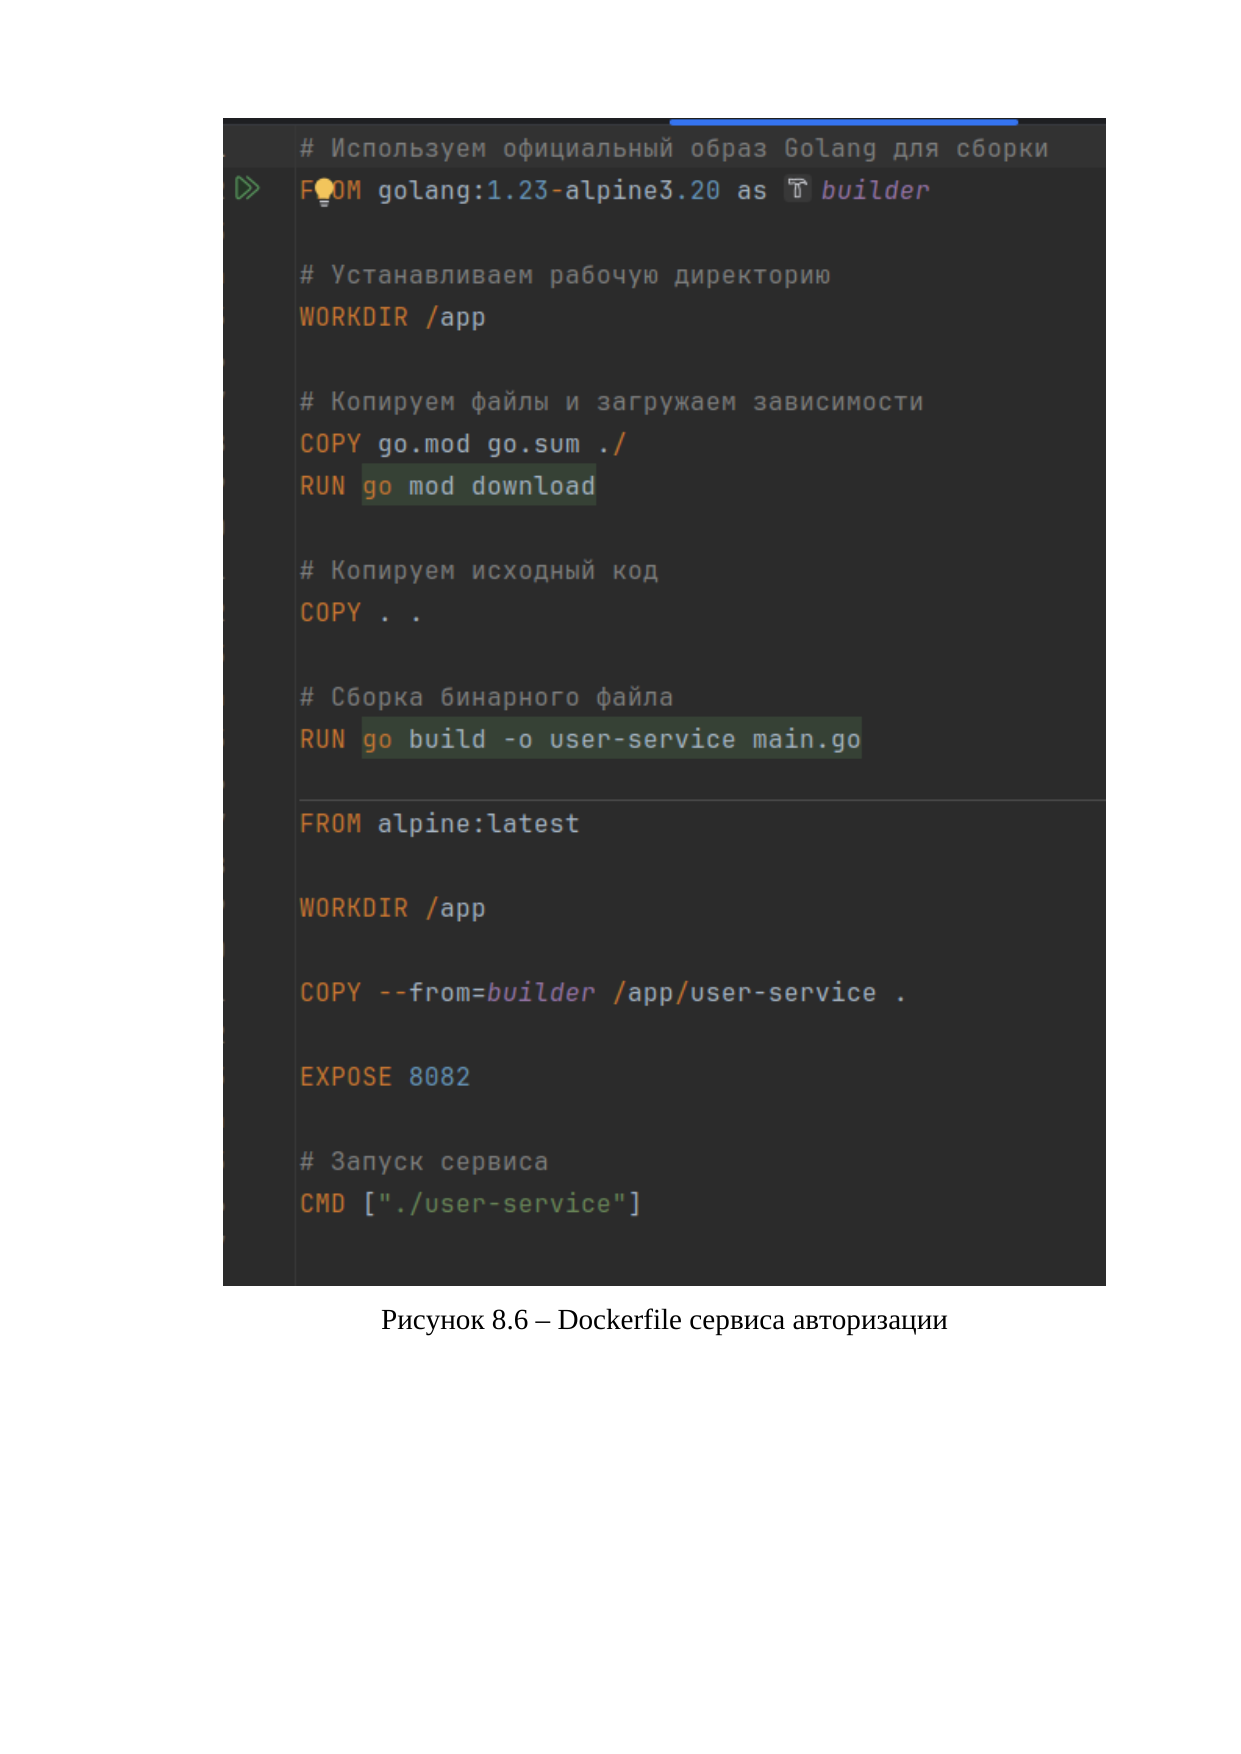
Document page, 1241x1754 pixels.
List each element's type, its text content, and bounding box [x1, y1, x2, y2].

picture [223, 118, 1106, 1286]
list Рисунок 8.6 – Dockerfile сервиса авторизации [177, 1302, 1152, 1336]
